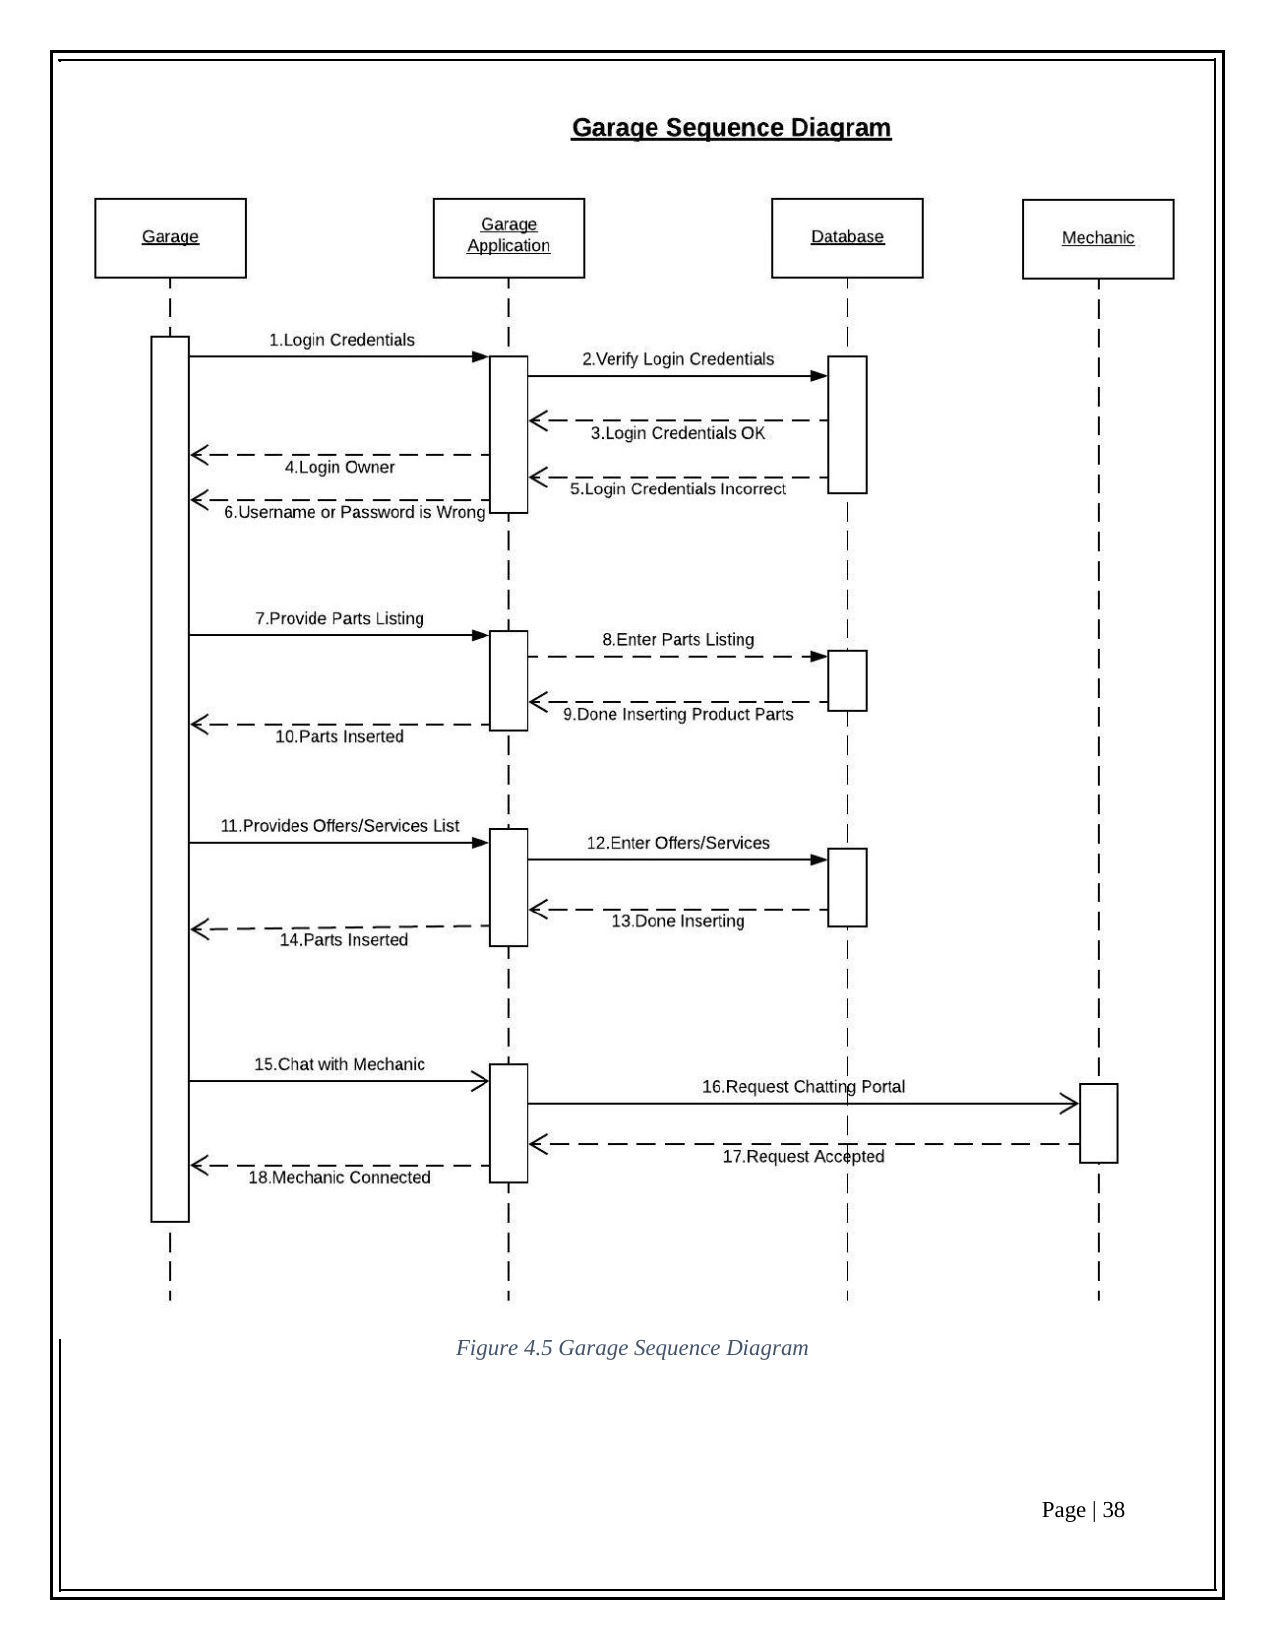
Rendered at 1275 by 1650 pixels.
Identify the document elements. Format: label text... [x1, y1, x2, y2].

text Figure 4.5 Garage Sequence Diagram [150, 1339, 1079, 1360]
picture [57, 62, 1211, 1339]
